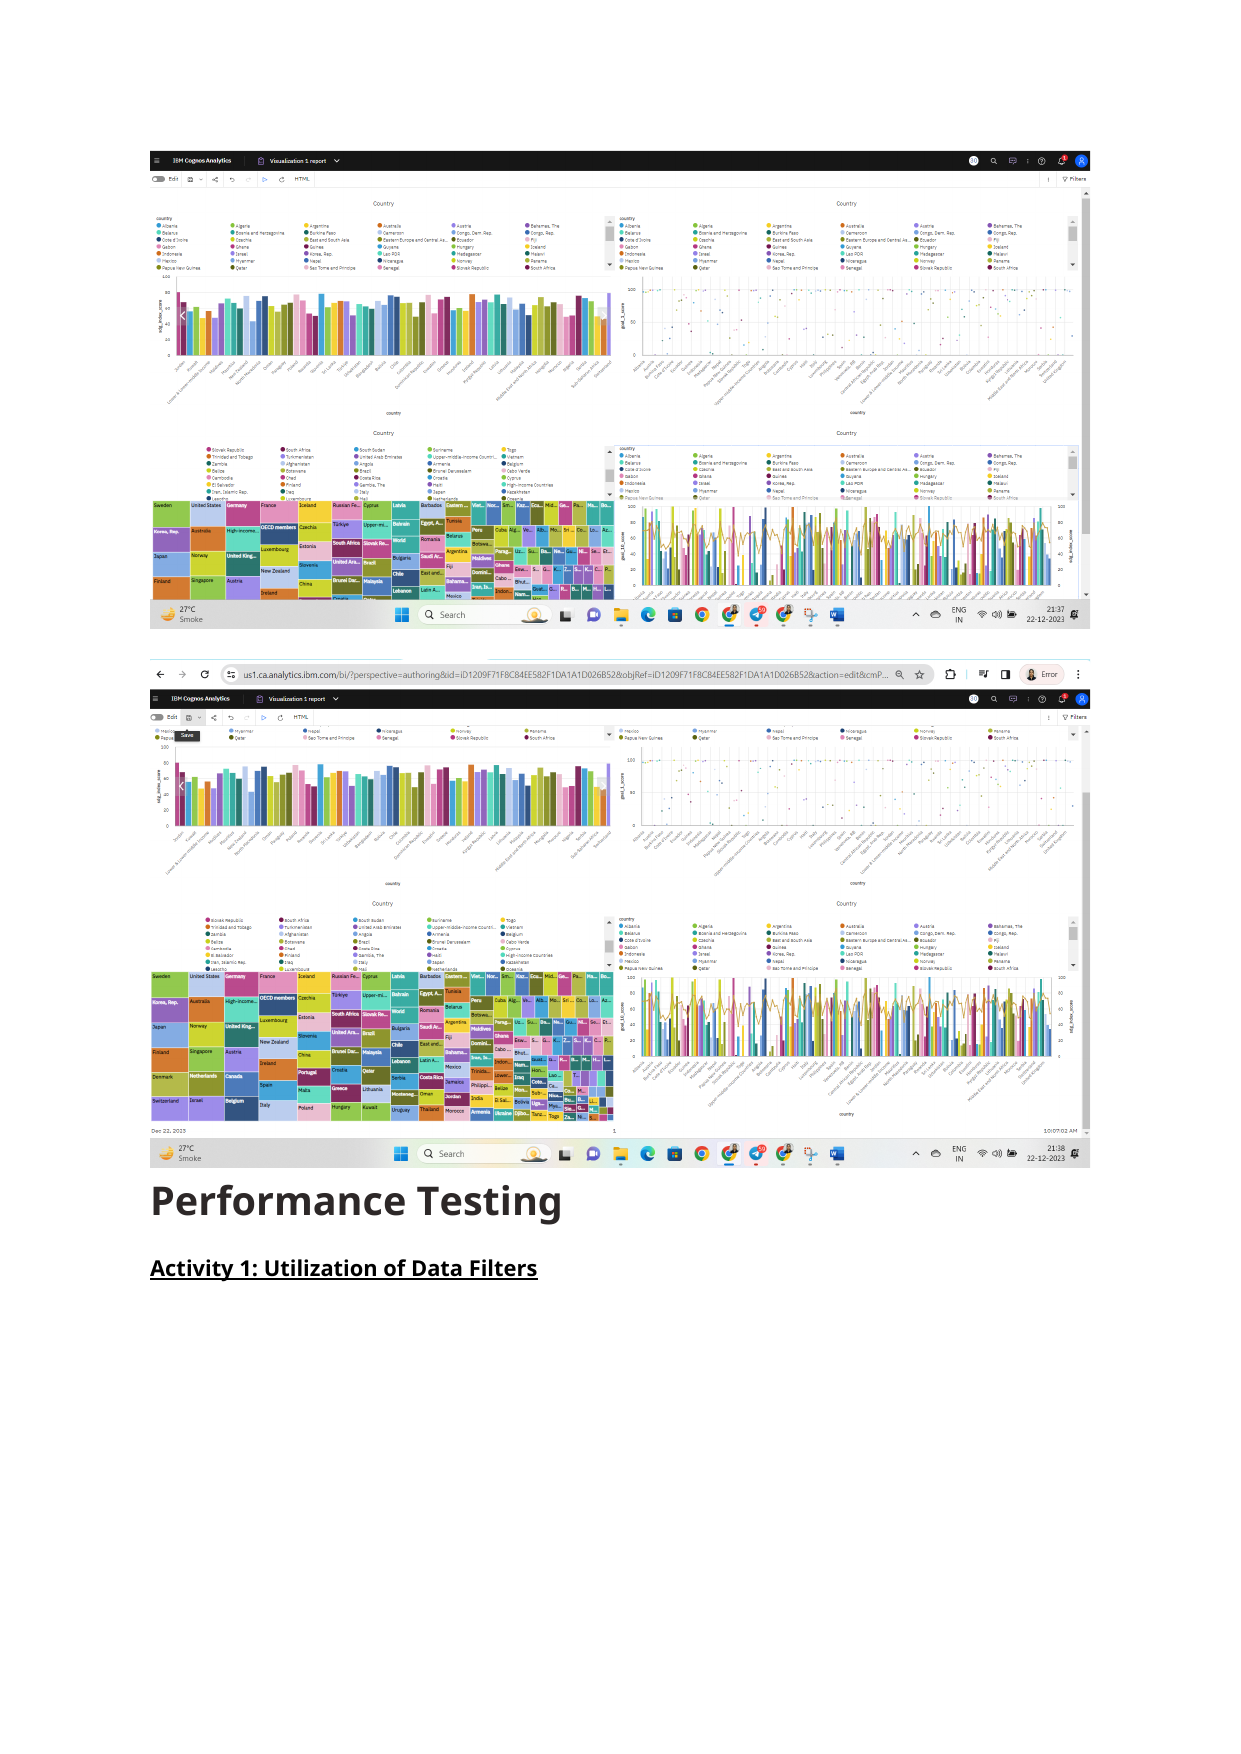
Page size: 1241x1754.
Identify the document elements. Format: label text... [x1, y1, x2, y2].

text Activity 1: Utilization of Data Filters [150, 1252, 1090, 1283]
picture [150, 659, 1091, 1168]
picture [150, 150, 1091, 629]
subtitle Performance Testing [150, 1168, 1090, 1227]
